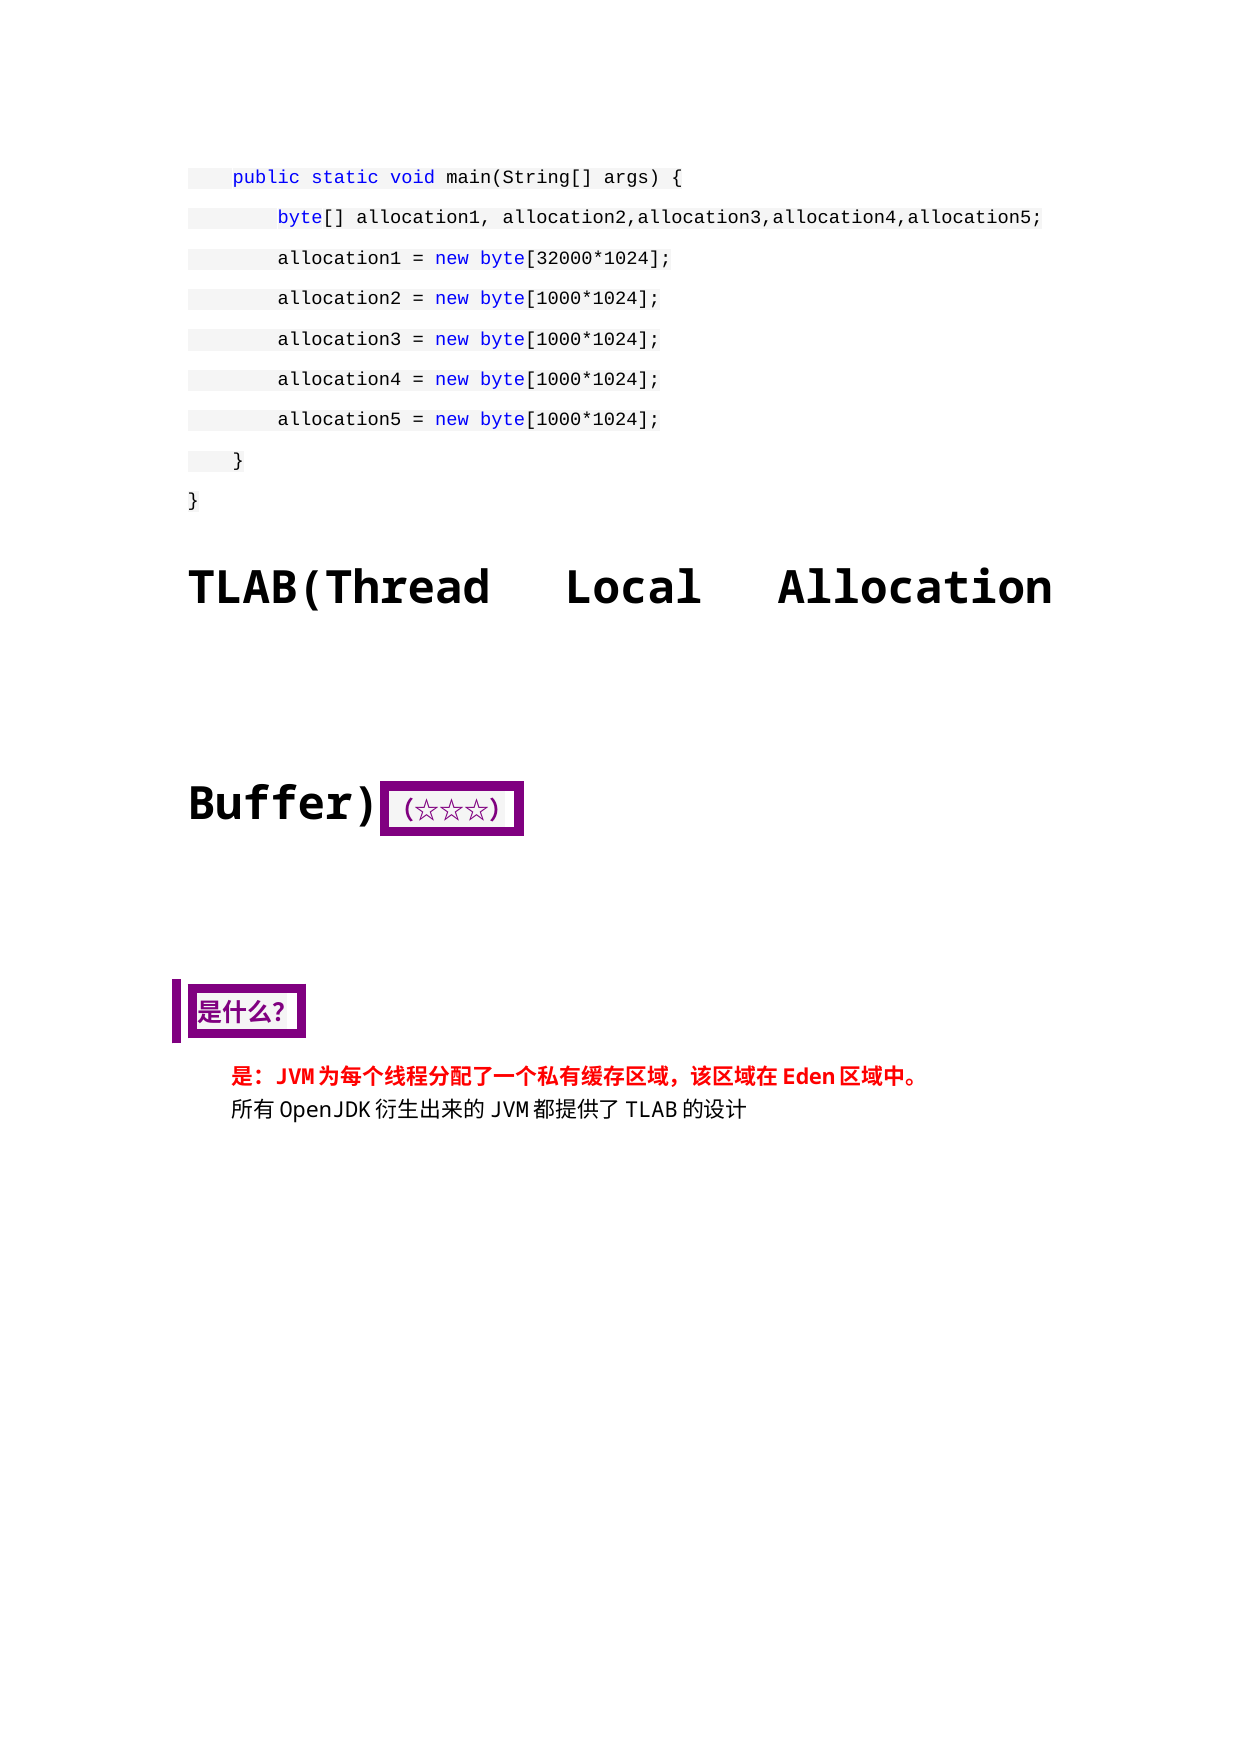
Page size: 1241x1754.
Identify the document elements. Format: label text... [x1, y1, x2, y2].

text 是：JVM为每个线程分配了一个私有缓存区域，该区域在Eden区域中。 [187, 1059, 1053, 1092]
text } [187, 445, 1053, 477]
text allocation1 = new byte[32000*1024]; [187, 243, 1053, 275]
text allocation2 = new byte[1000*1024]; [187, 283, 1053, 316]
text allocation4 = new byte[1000*1024]; [187, 364, 1053, 397]
text 所有OpenJDK衍生出来的JVM都提供了TLAB的设计 [187, 1092, 1053, 1124]
text allocation3 = new byte[1000*1024]; [187, 324, 1053, 356]
text allocation5 = new byte[1000*1024]; [187, 404, 1053, 437]
subtitle 是什么？ [172, 978, 1053, 1043]
subtitle TLAB(Thread Local Allocation Buffer)（☆☆☆） [187, 553, 1053, 852]
text } [187, 485, 1053, 518]
text public static void main(String[] args) { [187, 162, 1053, 194]
text byte[] allocation1, allocation2,allocation3,allocation4,allocation5; [187, 202, 1053, 235]
